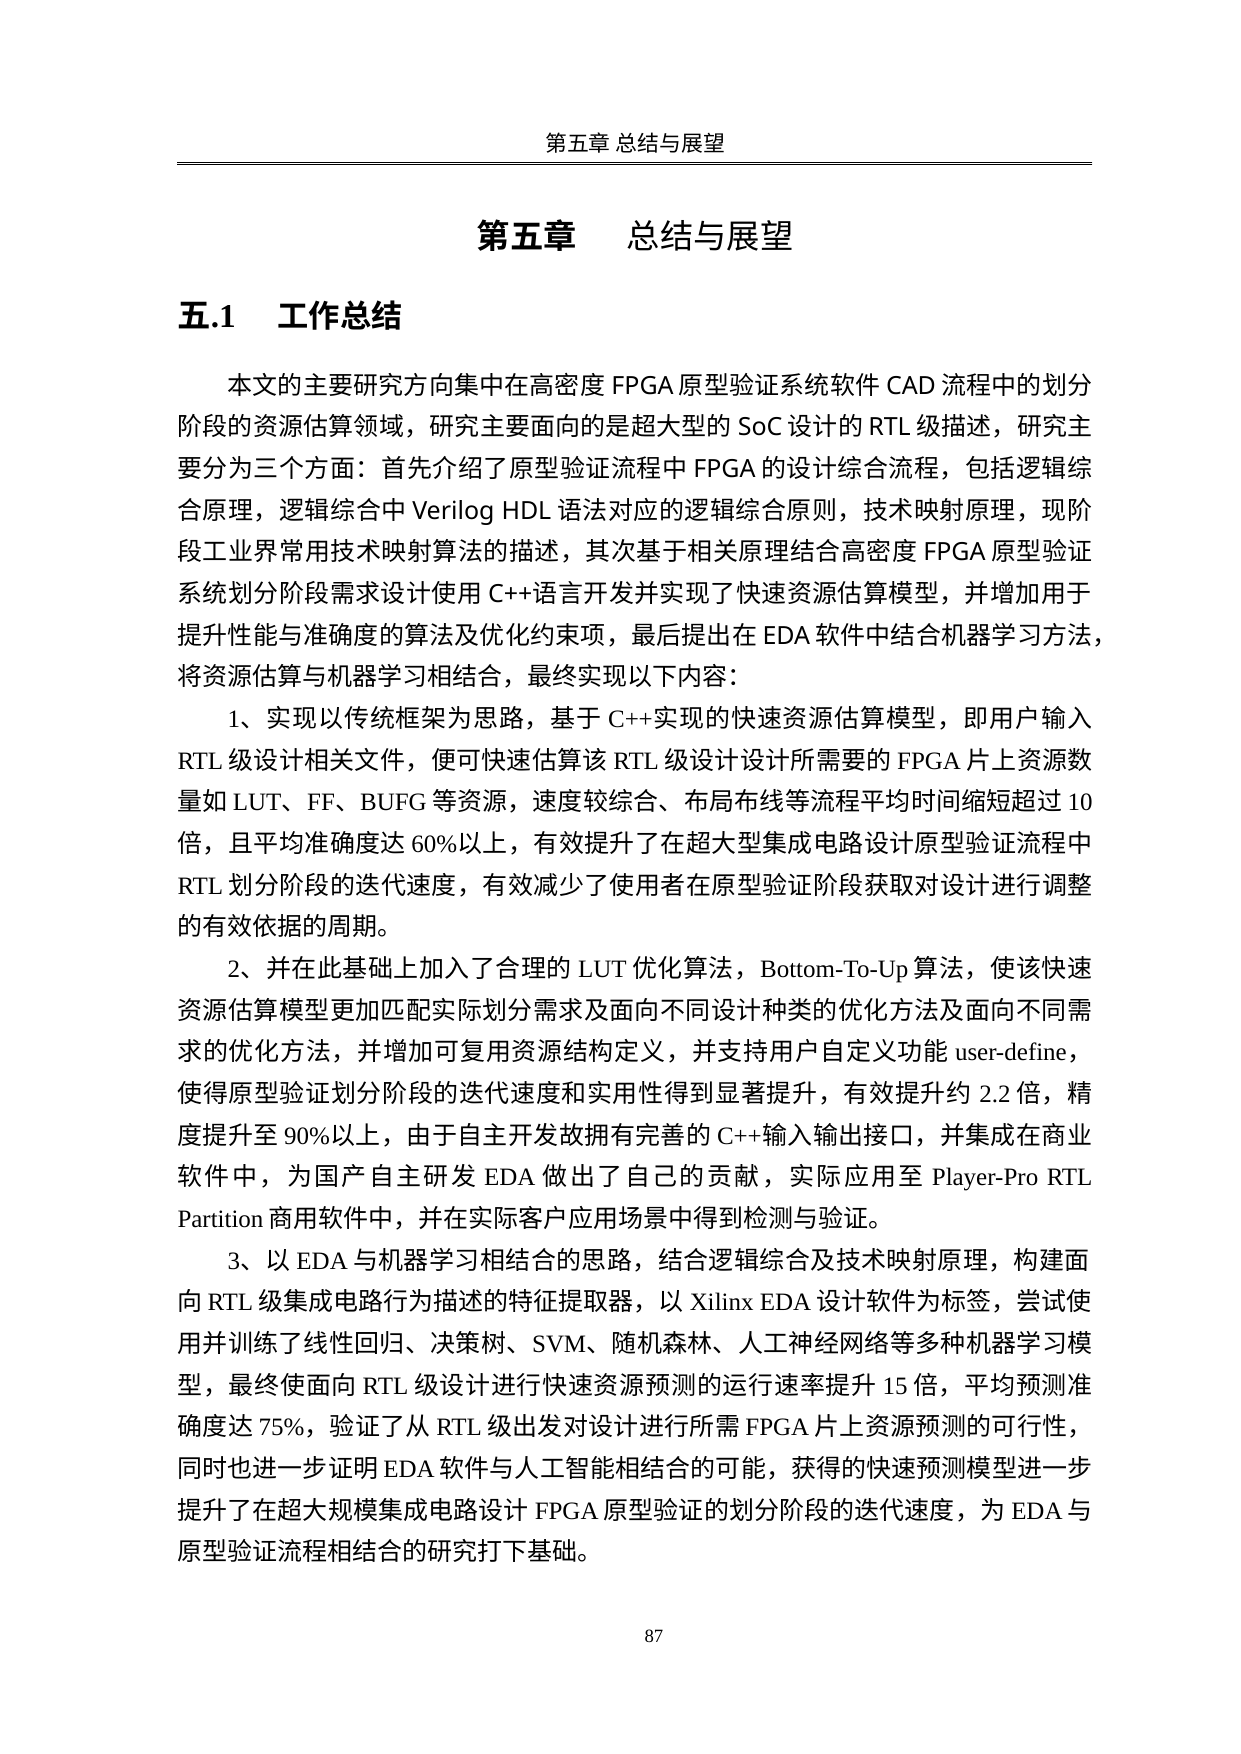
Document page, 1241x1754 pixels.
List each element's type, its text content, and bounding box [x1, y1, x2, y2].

text 1、实现以传统框架为思路，基于C++实现的快速资源估算模型，即用户输入RTL级设计相关文件，便可快速估算该RTL级设计设计所需要的FPGA片上资源数量如LUT、FF、BUFG等资源，速度较综合、布局布线等流程平均时间缩短超过10倍，且平均准确度达60%以上，有效提升了在超大型集成电路设计原型验证流程中RTL划分阶段的迭代速度，有效减少了使用者在原型验证阶段获取对设计进行调整的有效依据的周期。 [177, 694, 1092, 944]
text 3、以EDA与机器学习相结合的思路，结合逻辑综合及技术映射原理，构建面向RTL级集成电路行为描述的特征提取器，以Xilinx EDA设计软件为标签，尝试使用并训练了线性回归、决策树、SVM、随机森林、人工神经网络等多种机器学习模型，最终使面向RTL级设计进行快速资源预测的运行速率提升15倍，平均预测准确度达75%，验证了从RTL级出发对设计进行所需FPGA片上资源预测的可行性，同时也进一步证明EDA软件与人工智能相结合的可能，获得的快速预测模型进一步提升了在超大规模集成电路设计FPGA原型验证的划分阶段的迭代速度，为EDA与原型验证流程相结合的研究打下基础。 [177, 1236, 1092, 1569]
text 2、并在此基础上加入了合理的LUT优化算法，Bottom-To-Up算法，使该快速资源估算模型更加匹配实际划分需求及面向不同设计种类的优化方法及面向不同需求的优化方法，并增加可复用资源结构定义，并支持用户自定义功能user-define，使得原型验证划分阶段的迭代速度和实用性得到显著提升，有效提升约2.2倍，精度提升至90%以上，由于自主开发故拥有完善的C++输入输出接口，并集成在商业软件中，为国产自主研发EDA做出了自己的贡献，实际应用至Player-Pro RTL Partition商用软件中，并在实际客户应用场景中得到检测与验证。 [177, 944, 1092, 1236]
subtitle 工作总结 [177, 294, 1092, 336]
subtitle 总结与展望 [177, 215, 1092, 257]
text 本文的主要研究方向集中在高密度FPGA原型验证系统软件CAD流程中的划分阶段的资源估算领域，研究主要面向的是超大型的SoC设计的RTL级描述，研究主要分为三个方面：首先介绍了原型验证流程中FPGA的设计综合流程，包括逻辑综合原理，逻辑综合中Verilog HDL语法对应的逻辑综合原则，技术映射原理，现阶段工业界常用技术映射算法的描述，其次基于相关原理结合高密度FPGA原型验证系统划分阶段需求设计使用C++语言开发并实现了快速资源估算模型，并增加用于提升性能与准确度的算法及优化约束项，最后提出在EDA软件中结合机器学习方法，将资源估算与机器学习相结合，最终实现以下内容： [177, 361, 1092, 694]
